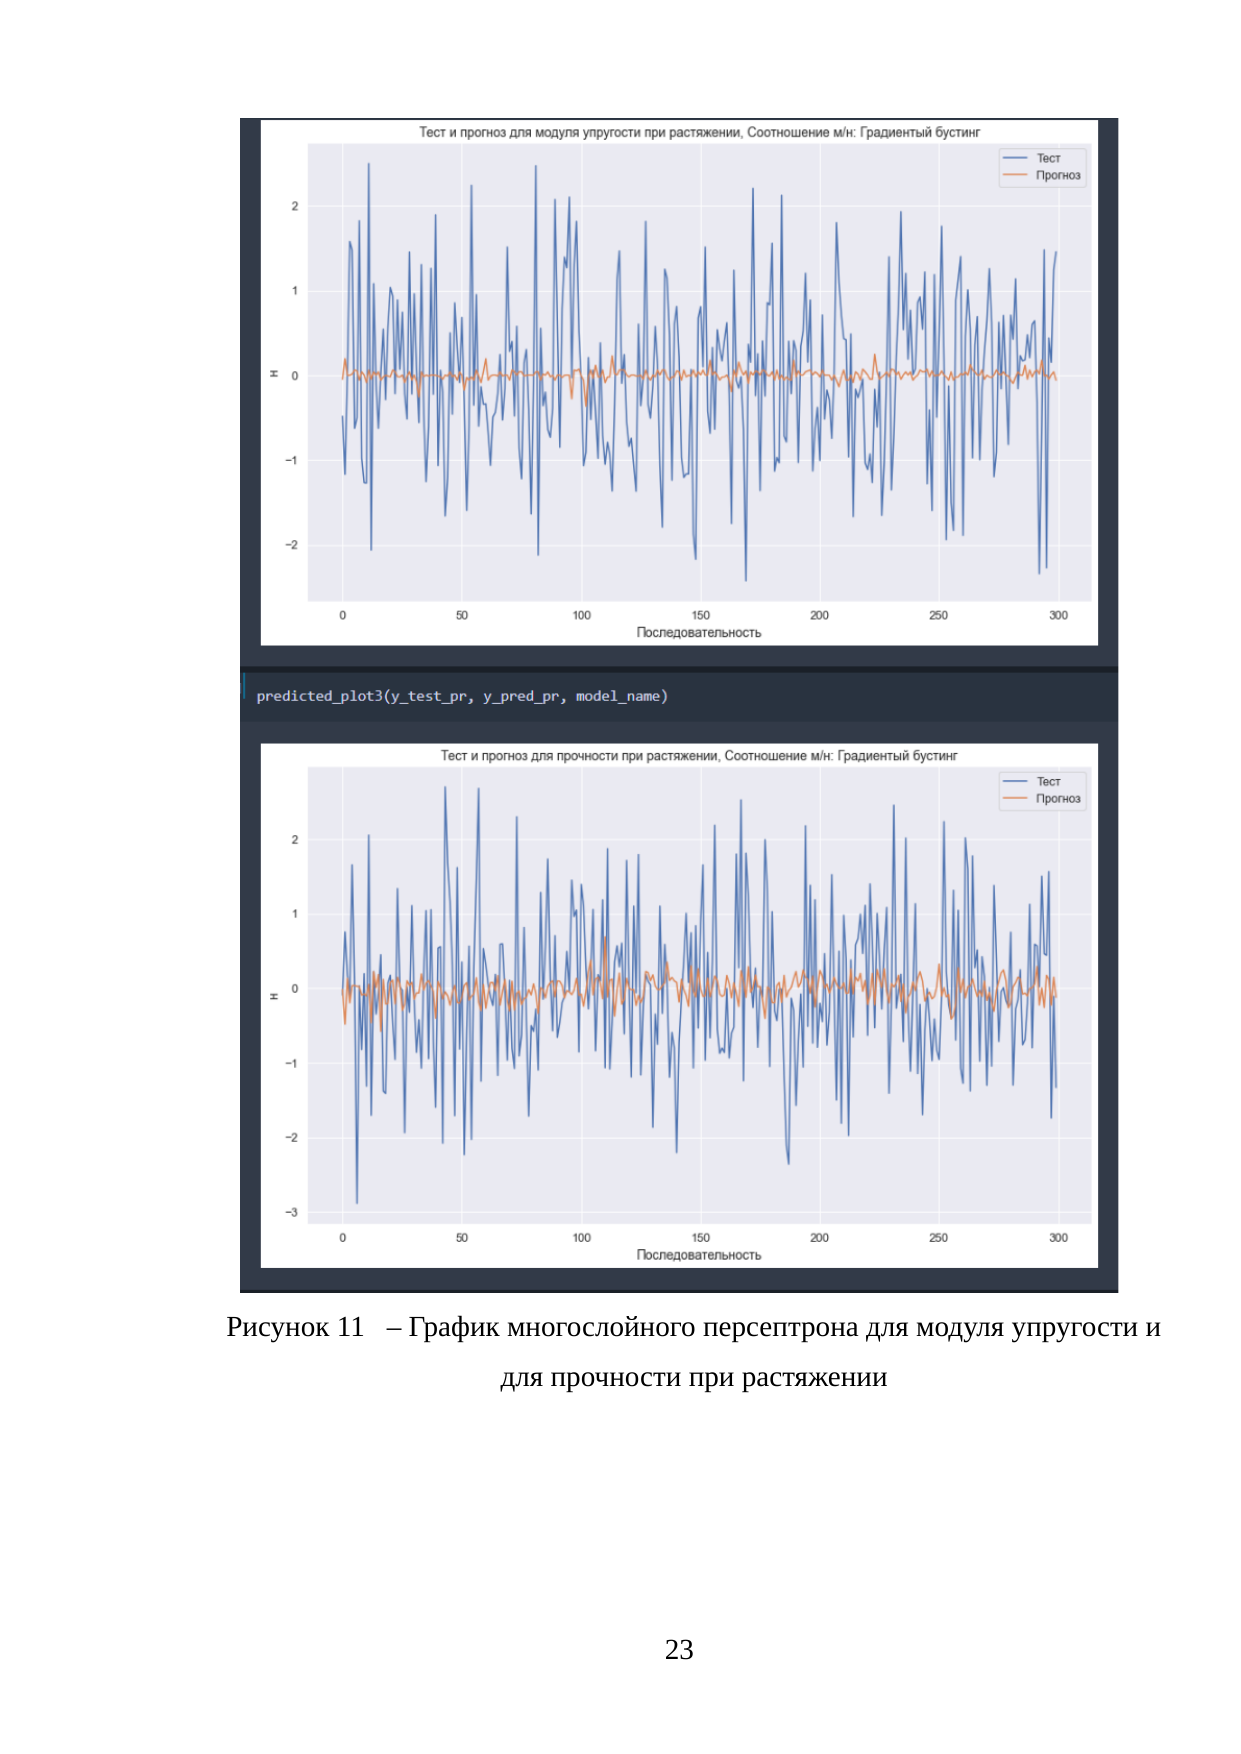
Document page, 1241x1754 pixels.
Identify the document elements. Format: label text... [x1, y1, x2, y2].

picture [240, 118, 1119, 1293]
text Рисунок 11 – График многослойного персептрона для модуля упругости и для прочности при растяжении [207, 1309, 1181, 1393]
